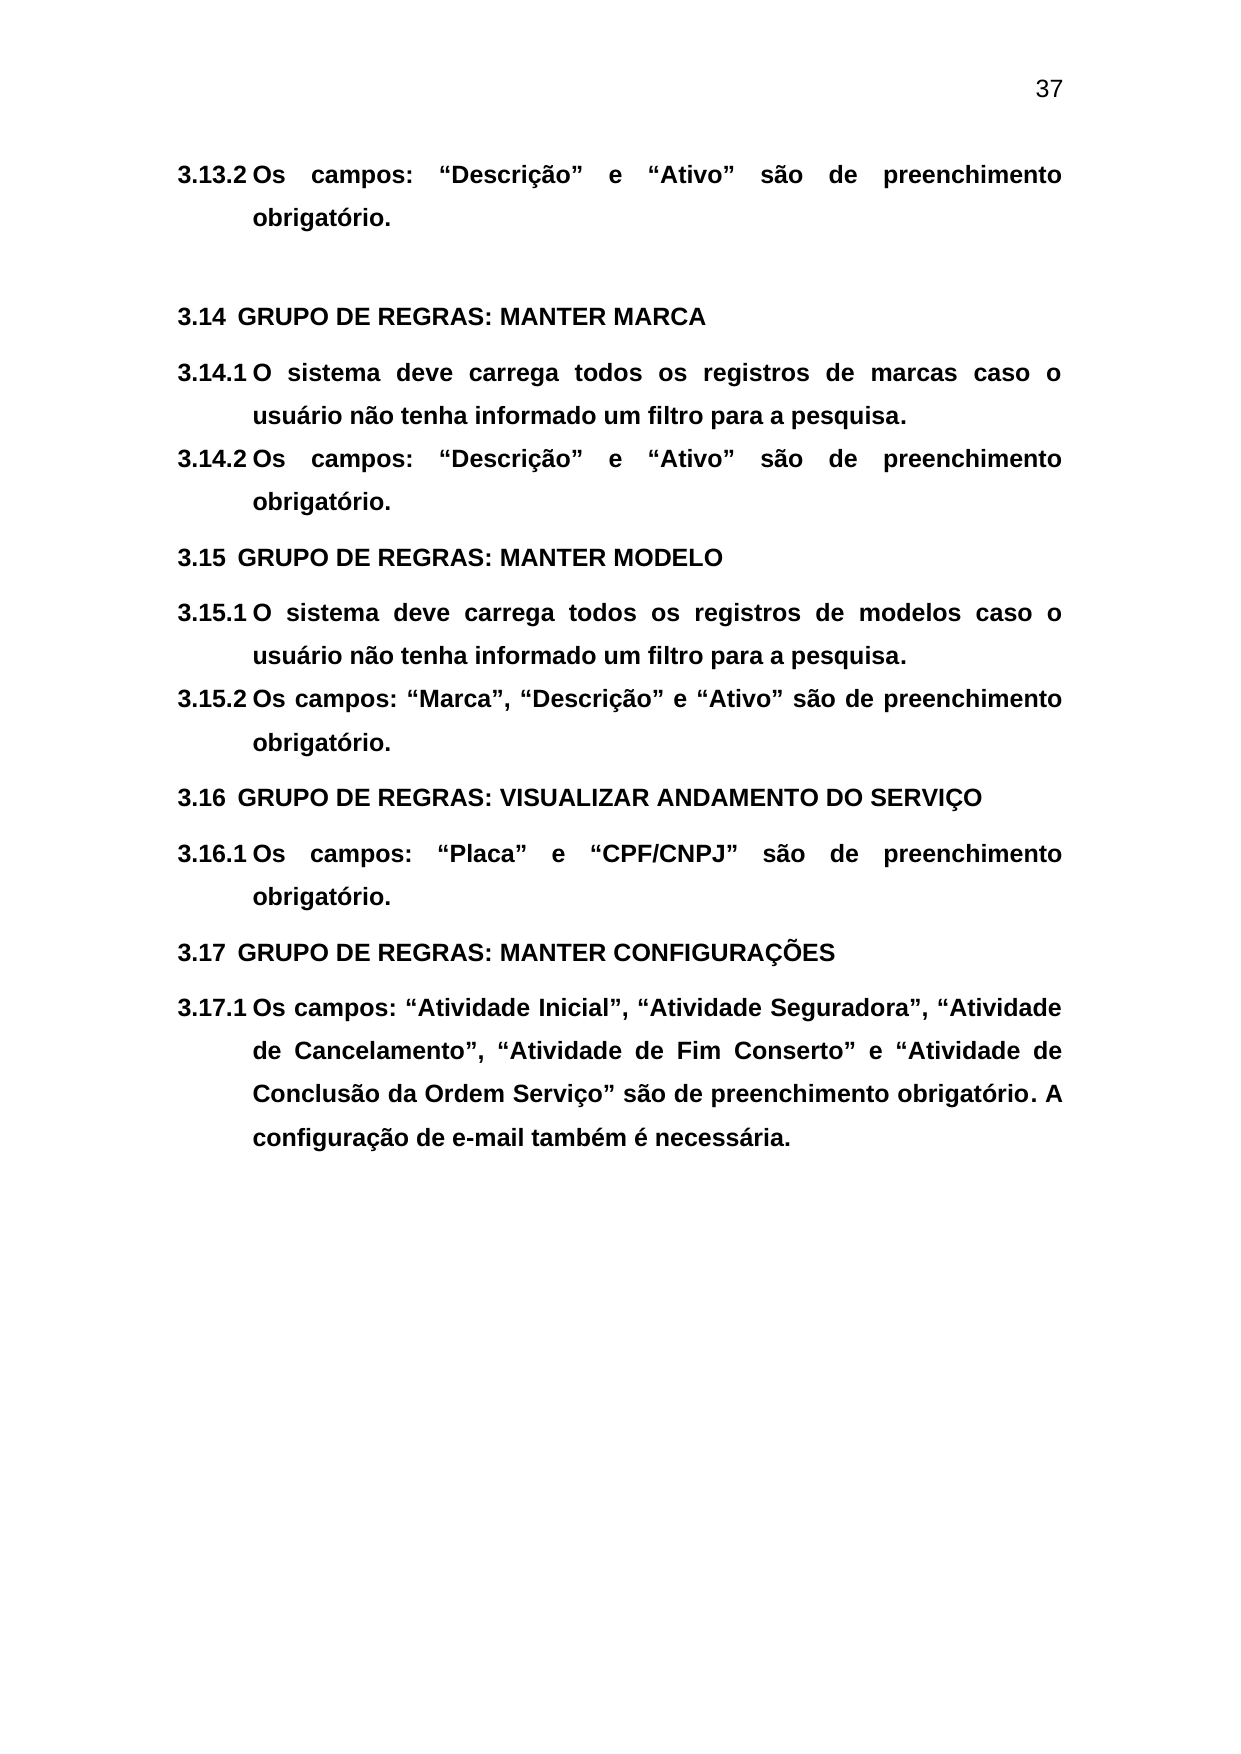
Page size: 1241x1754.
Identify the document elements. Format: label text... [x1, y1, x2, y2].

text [177, 160, 1063, 232]
text Grupo de Regras: Manter Configurações [177, 937, 1063, 966]
text Grupo de Regras: Visualizar Andamento do Serviço [177, 783, 1063, 812]
text Grupo de Regras: Manter Marca [177, 302, 1063, 331]
text O sistema deve carrega todos os registros de marcas caso o usuário não tenha informado um filtro para a pesquisa. [177, 357, 1063, 429]
text Os campos: “Descrição” e “Ativo” são de preenchimento obrigatório. [177, 444, 1063, 516]
text Os campos: “Atividade Inicial”, “Atividade Seguradora”, “Atividade de Cancelamento”, “Atividade de Fim Conserto” e “Atividade de Conclusão da Ordem Serviço” são de preenchimento obrigatório. A configuração de e-mail também é necessária. [177, 993, 1063, 1151]
text Grupo de Regras: Manter Modelo [177, 542, 1063, 571]
text Os campos: “Marca”, “Descrição” e “Ativo” são de preenchimento obrigatório. [177, 684, 1063, 756]
text Os campos: “Placa” e “CPF/CNPJ” são de preenchimento obrigatório. [177, 839, 1063, 911]
text O sistema deve carrega todos os registros de modelos caso o usuário não tenha informado um filtro para a pesquisa. [177, 598, 1063, 670]
